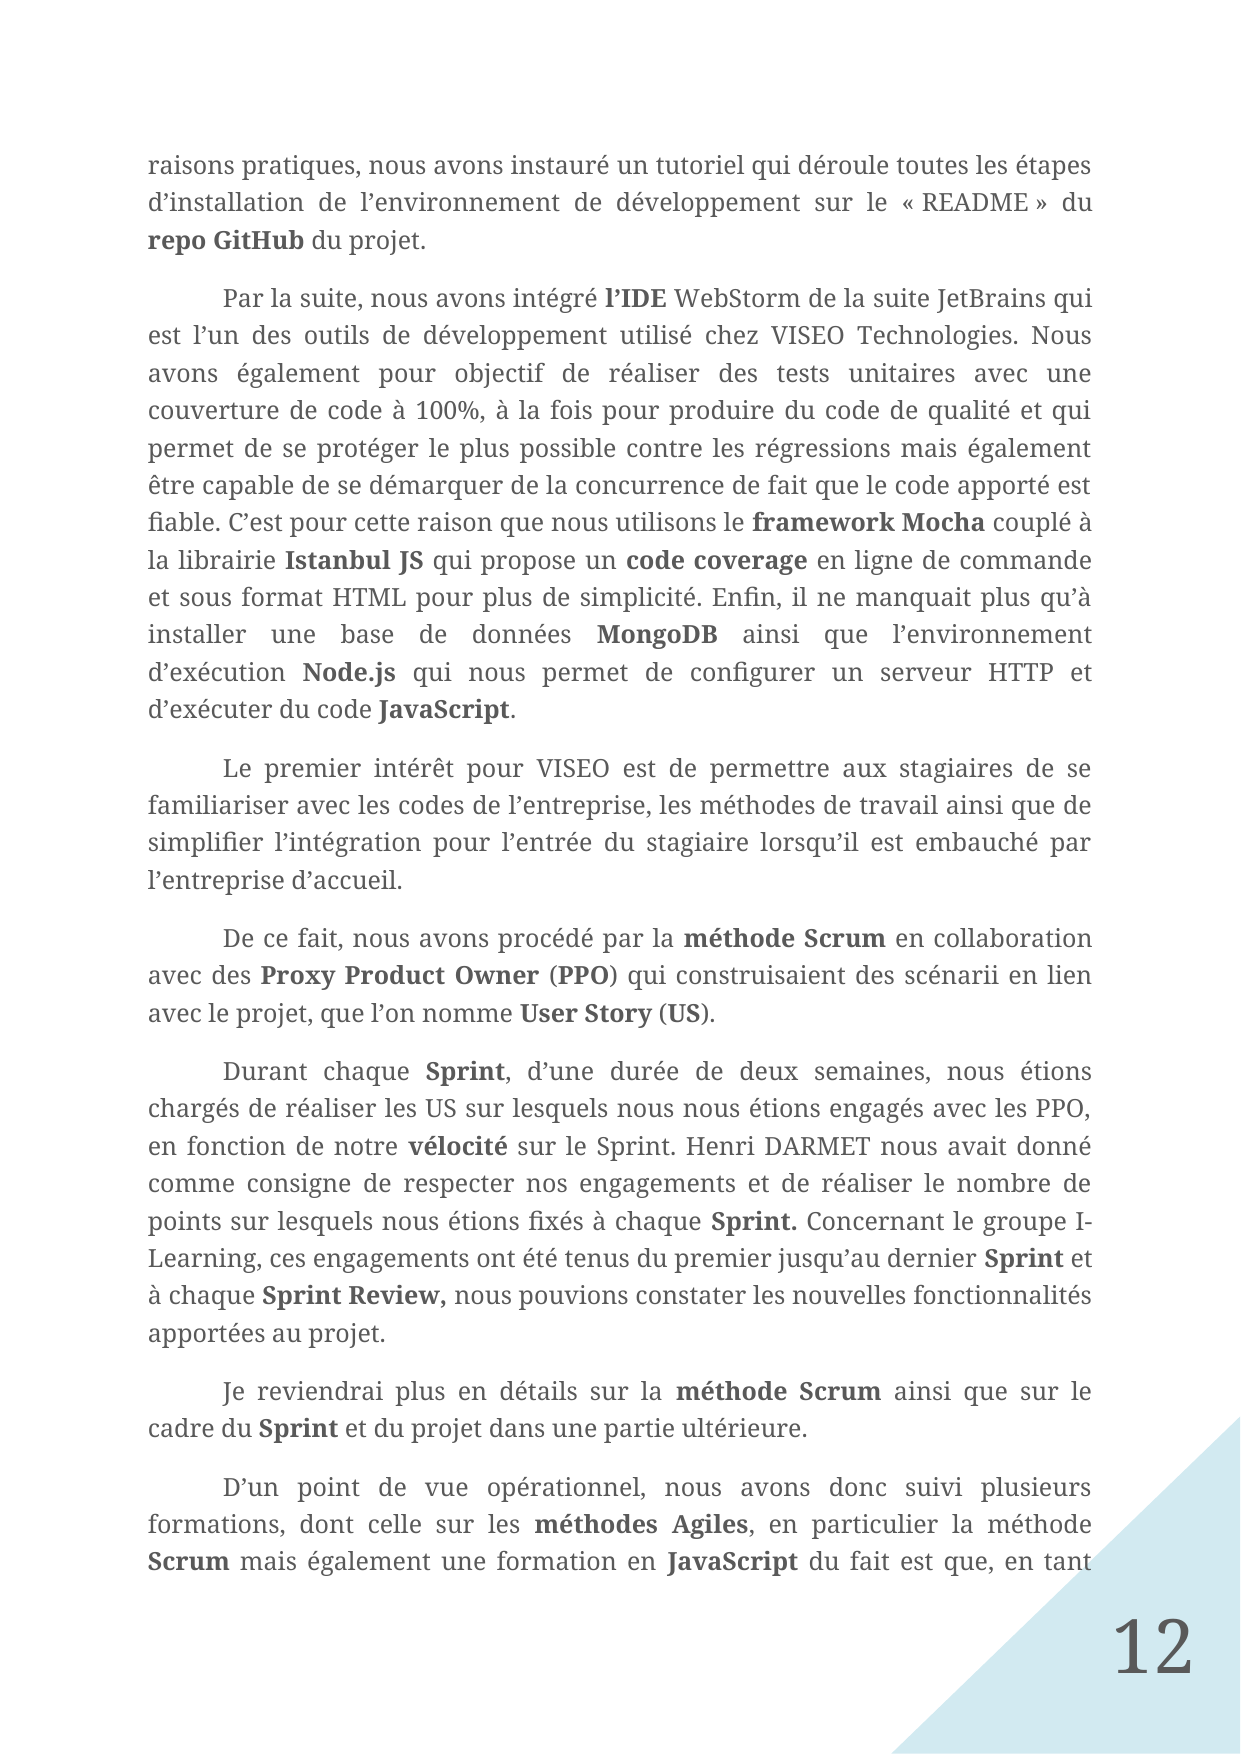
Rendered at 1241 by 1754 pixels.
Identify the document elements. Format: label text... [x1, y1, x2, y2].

text Durant chaque Sprint, d’une durée de deux semaines, nous étions chargés de réaliser les US sur lesquels nous nous étions engagés avec les PPO, en fonction de notre vélocité sur le Sprint. Henri DARMET nous avait donné comme consigne de respecter nos engagements et de réaliser le nombre de points sur lesquels nous étions fixés à chaque Sprint. Concernant le groupe I-Learning, ces engagements ont été tenus du premier jusqu’au dernier Sprint et à chaque Sprint Review, nous pouvions constater les nouvelles fonctionnalités apportées au projet. [148, 1054, 1093, 1349]
text Par la suite, nous avons intégré l’IDE WebStorm de la suite JetBrains qui est l’un des outils de développement utilisé chez VISEO Technologies. Nous avons également pour objectif de réaliser des tests unitaires avec une couverture de code à 100%, à la fois pour produire du code de qualité et qui permet de se protéger le plus possible contre les régressions mais également être capable de se démarquer de la concurrence de fait que le code apporté est fiable. C’est pour cette raison que nous utilisons le framework Mocha couplé à la librairie Istanbul JS qui propose un code coverage en ligne de commande et sous format HTML pour plus de simplicité. Enfin, il ne manquait plus qu’à installer une base de données MongoDB ainsi que l’environnement d’exécution Node.js qui nous permet de configurer un serveur HTTP et d’exécuter du code JavaScript. [148, 281, 1093, 726]
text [148, 1469, 1093, 1578]
text De ce fait, nous avons procédé par la méthode Scrum en collaboration avec des Proxy Product Owner (PPO) qui construisaient des scénarii en lien avec le projet, que l’on nomme User Story (US). [148, 921, 1093, 1029]
text Le premier intérêt pour VISEO est de permettre aux stagiaires de se familiariser avec les codes de l’entreprise, les méthodes de travail ainsi que de simplifier l’intégration pour l’entrée du stagiaire lorsqu’il est embauché par l’entreprise d’accueil. [148, 750, 1093, 896]
text Je reviendrai plus en détails sur la méthode Scrum ainsi que sur le cadre du Sprint et du projet dans une partie ultérieure. [148, 1374, 1093, 1445]
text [148, 148, 1093, 256]
